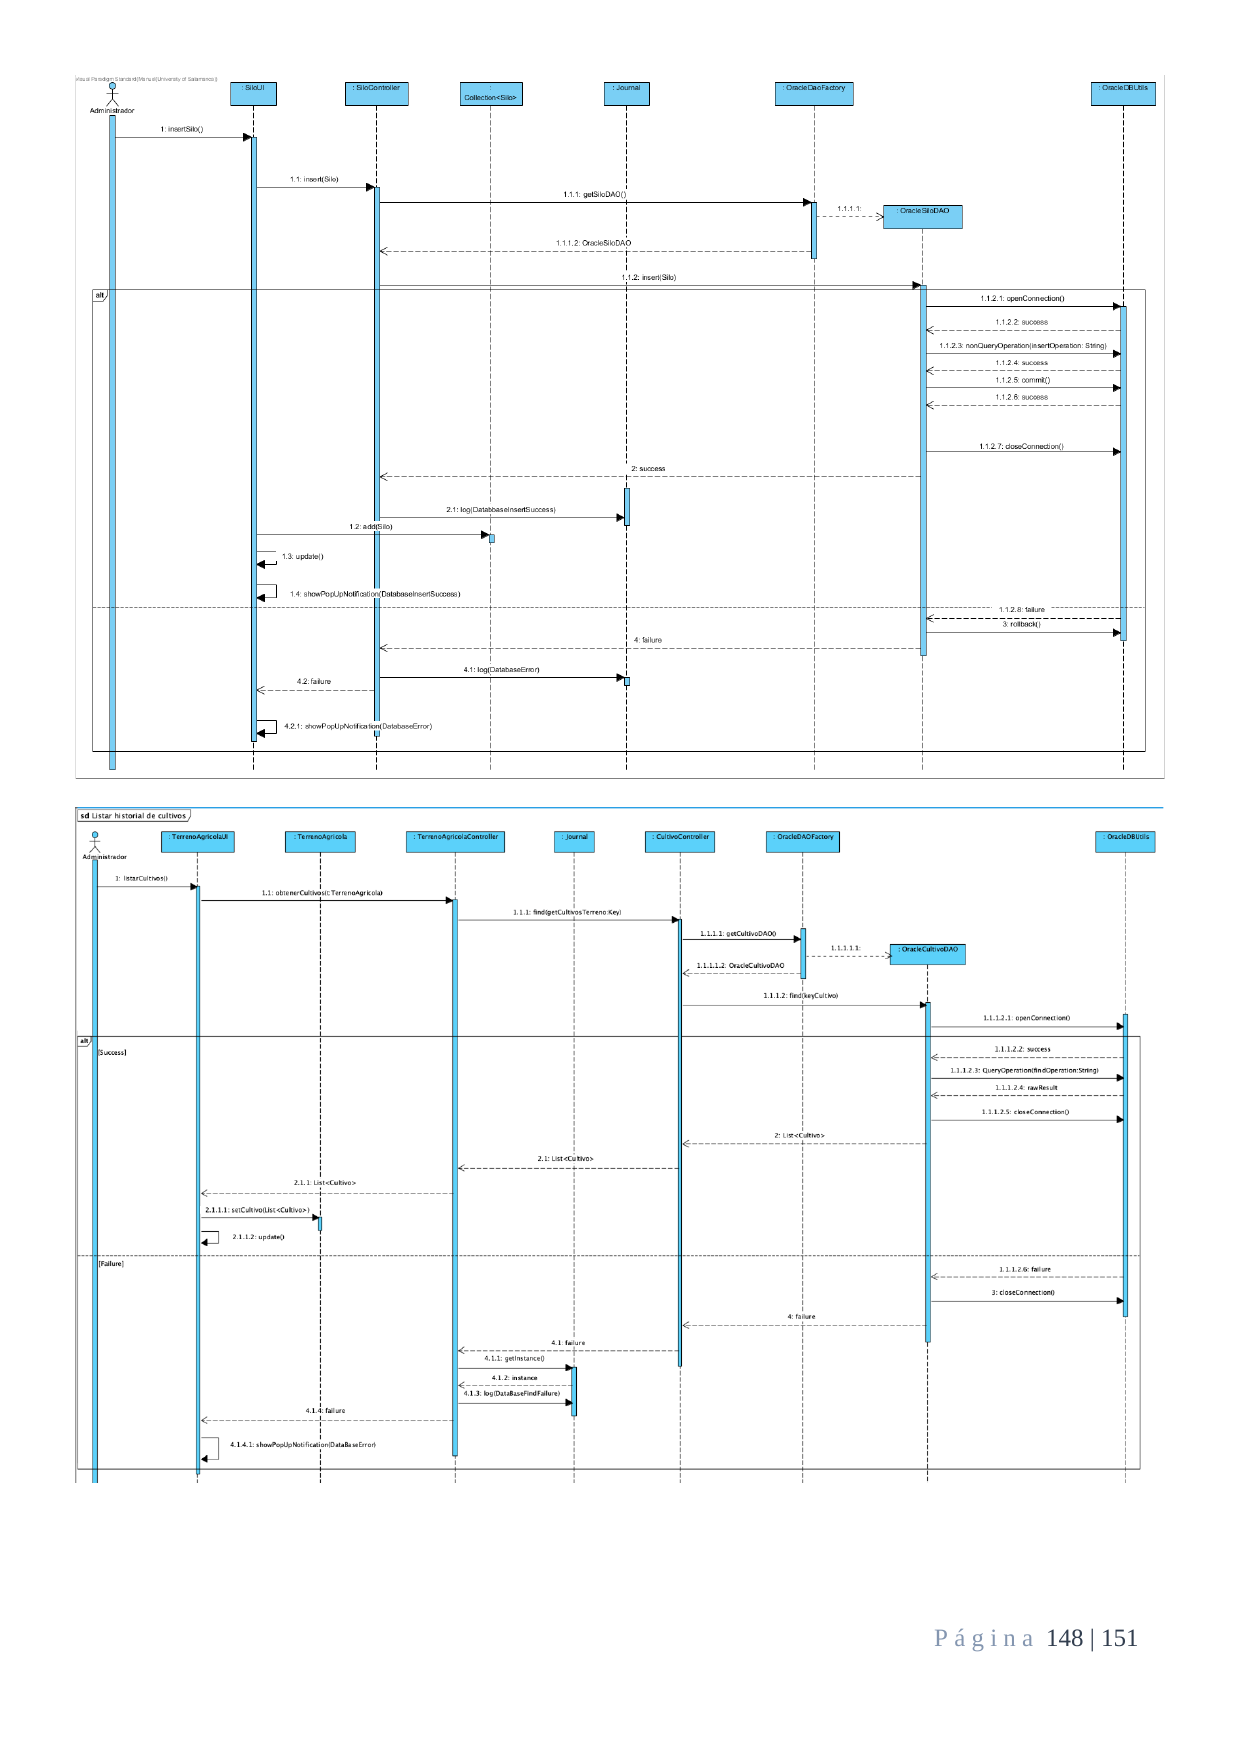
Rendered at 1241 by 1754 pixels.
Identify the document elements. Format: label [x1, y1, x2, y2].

picture [75, 75, 1165, 779]
picture [75, 807, 1164, 1483]
